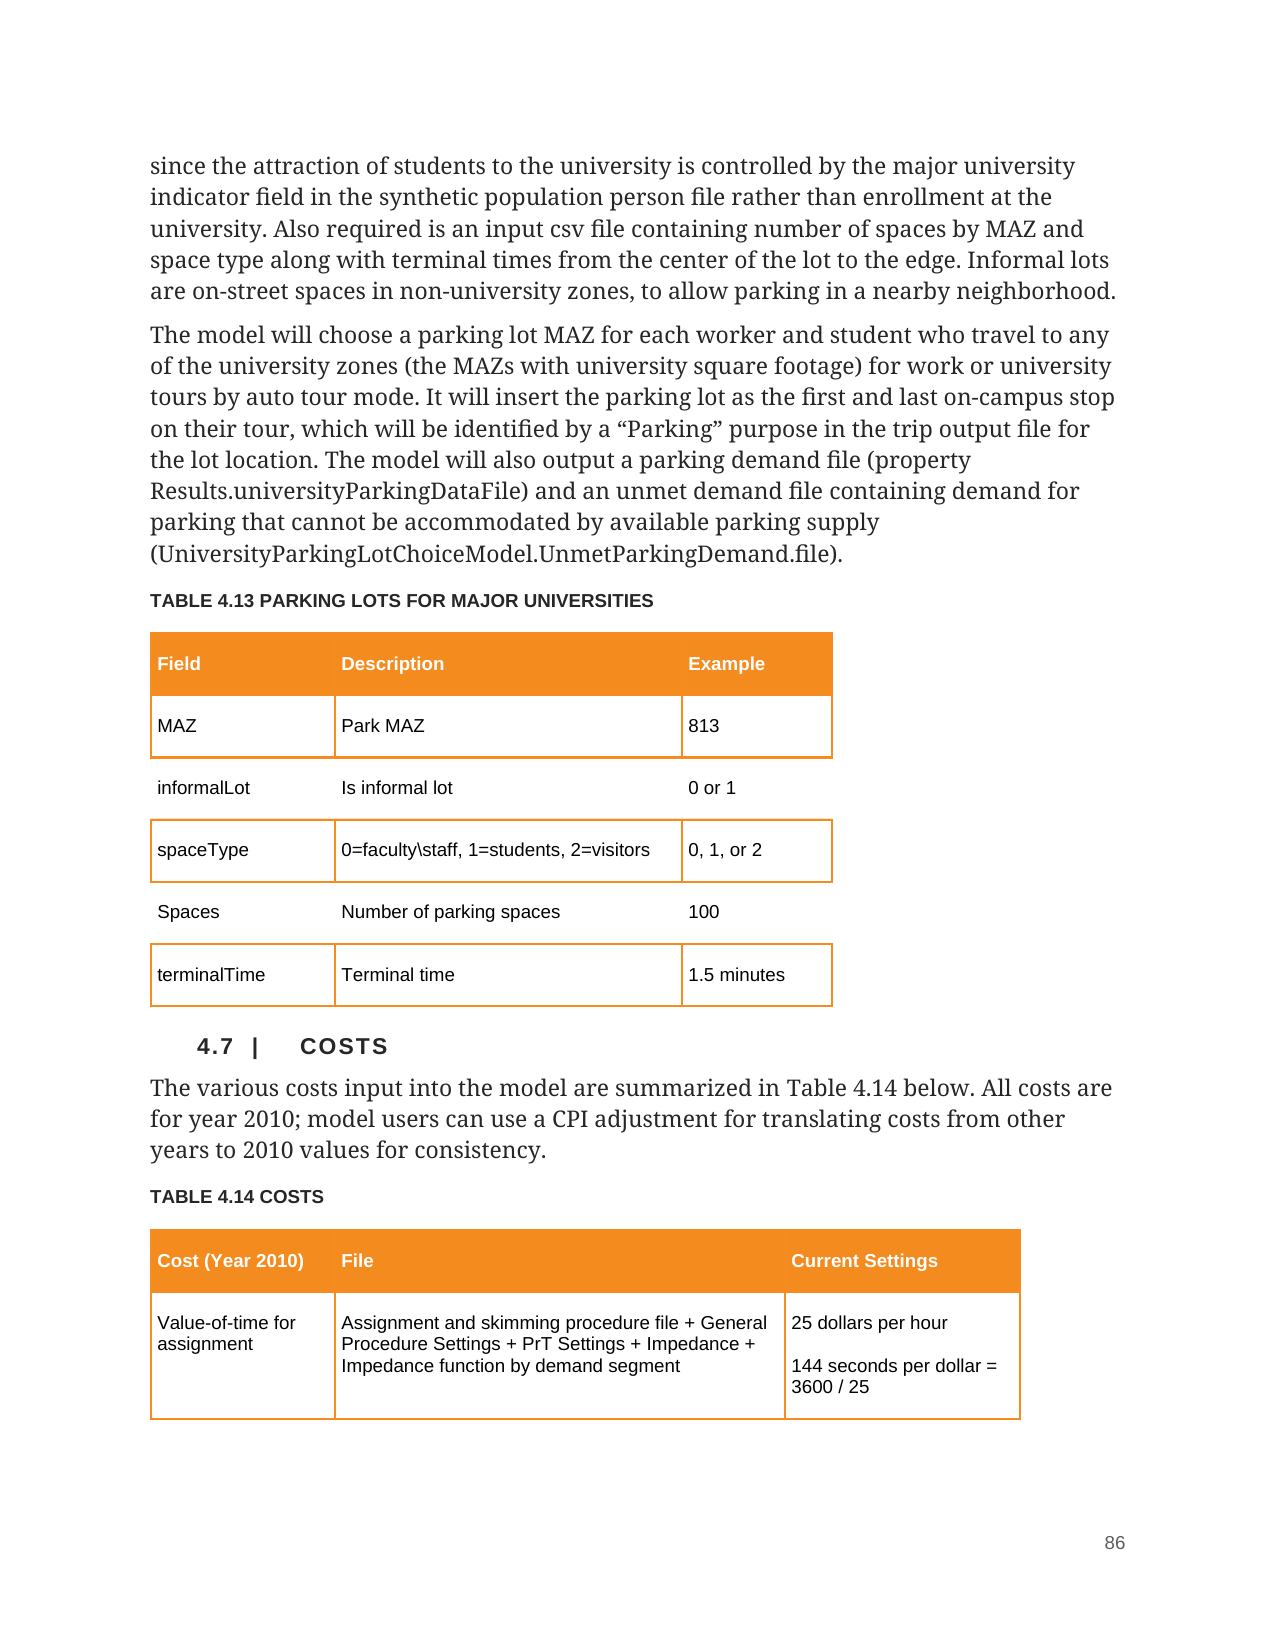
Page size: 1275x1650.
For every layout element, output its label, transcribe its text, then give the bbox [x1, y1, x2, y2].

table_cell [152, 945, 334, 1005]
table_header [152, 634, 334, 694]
text The model will choose a parking lot MAZ for each worker and student who travel to any of the university zones (the MAZs with university square footage) for work or university tours by auto tour mode. It will insert the parking lot as the first and last on-campus stop on their tour, which will be identified by a “Parking” purpose in the trip output file for the lot location. The model will also output a parking demand file (property Results.universityParkingDataFile) and an unmet demand file containing demand for parking that cannot be accommodated by available parking supply (UniversityParkingLotChoiceModel.UnmetParkingDemand.file). [150, 319, 1125, 569]
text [150, 150, 1125, 306]
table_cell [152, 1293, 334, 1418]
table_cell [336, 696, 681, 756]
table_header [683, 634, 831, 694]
text Table . Costs [150, 1186, 1125, 1208]
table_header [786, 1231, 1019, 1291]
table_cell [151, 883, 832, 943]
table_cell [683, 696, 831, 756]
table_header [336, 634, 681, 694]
text The various costs input into the model are summarized in Table 4.14 below. All costs are for year 2010; model users can use a CPI adjustment for translating costs from other years to 2010 values for consistency. [150, 1072, 1125, 1166]
subtitle Costs [197, 1028, 1125, 1059]
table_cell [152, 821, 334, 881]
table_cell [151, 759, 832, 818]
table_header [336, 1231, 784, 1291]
text Table . Parking Lots For Major Universities [150, 589, 1125, 611]
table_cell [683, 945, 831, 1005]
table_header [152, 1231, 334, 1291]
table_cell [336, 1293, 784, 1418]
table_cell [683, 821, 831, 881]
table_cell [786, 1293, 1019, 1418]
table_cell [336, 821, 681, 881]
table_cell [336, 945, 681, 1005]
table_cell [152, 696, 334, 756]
